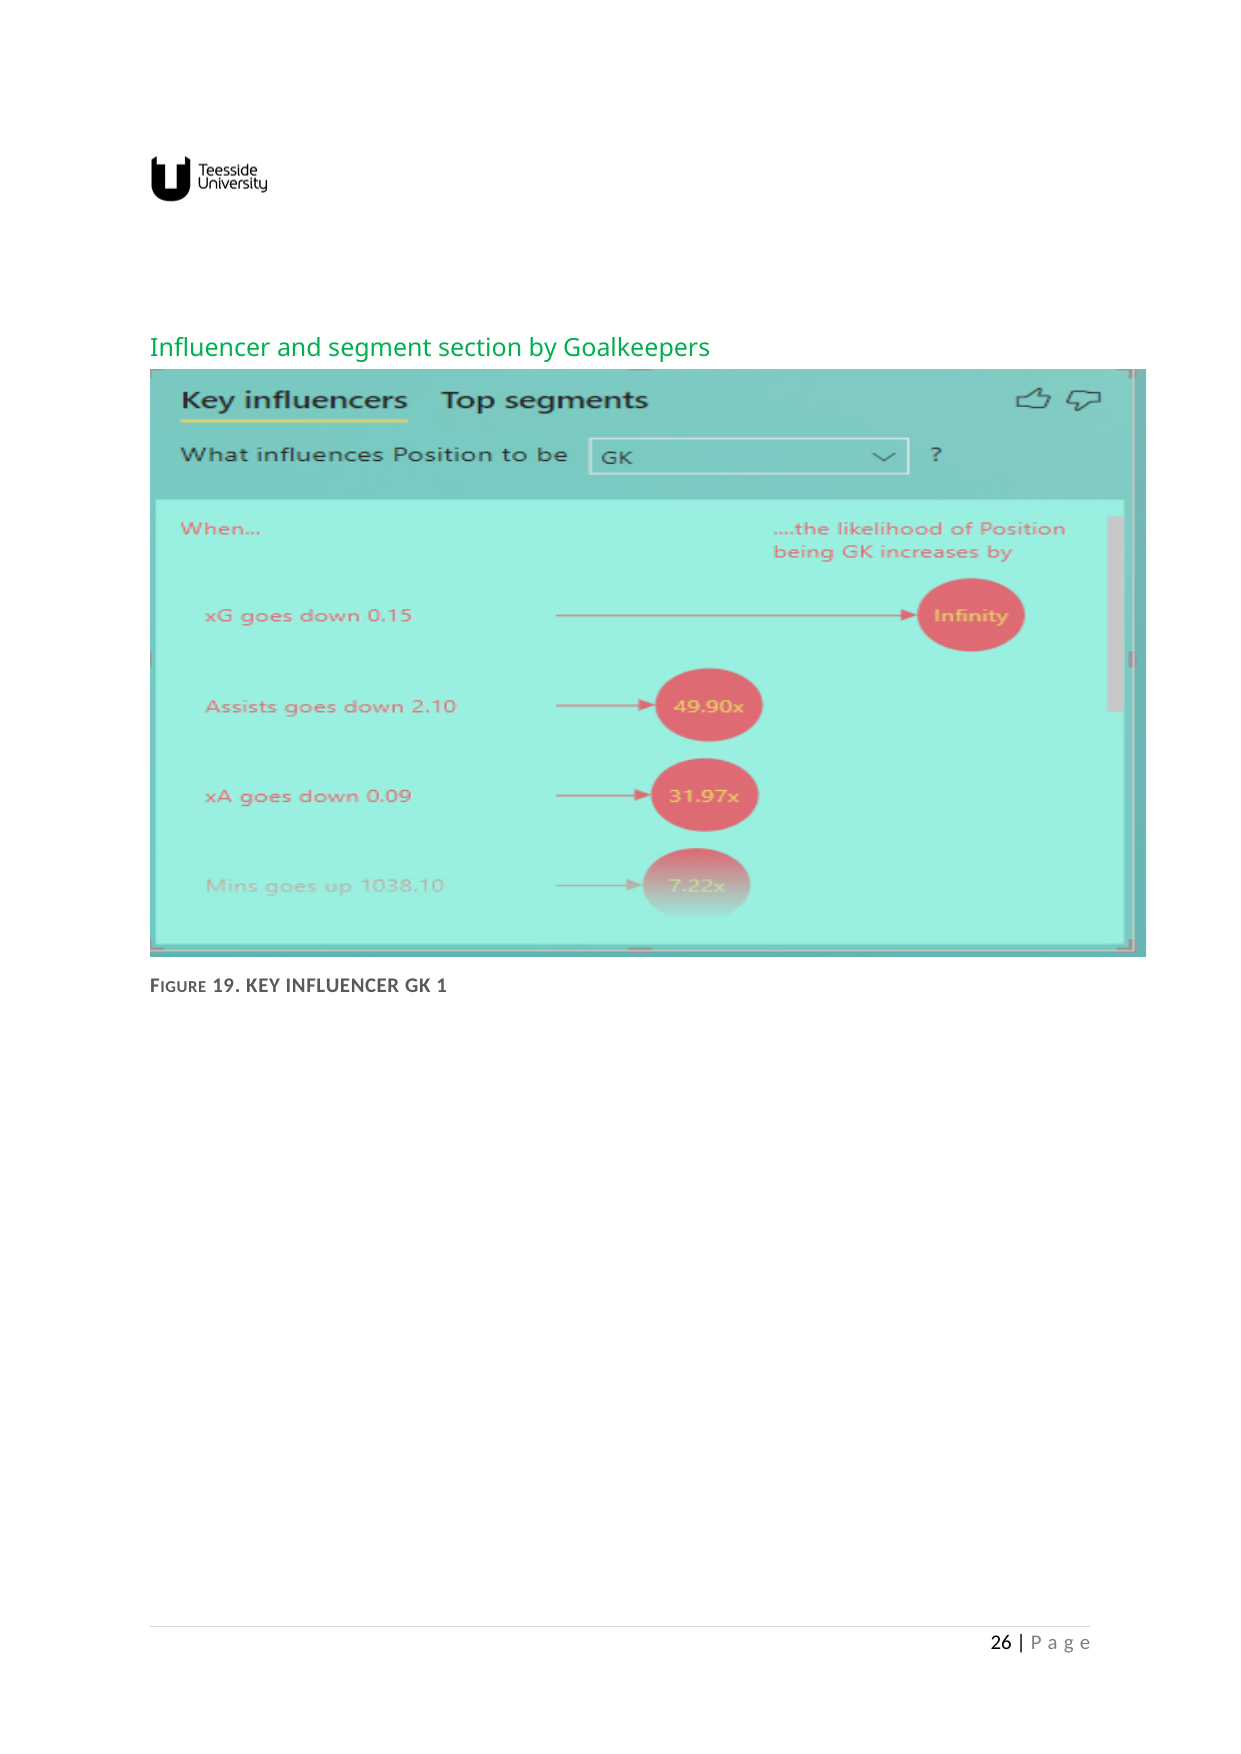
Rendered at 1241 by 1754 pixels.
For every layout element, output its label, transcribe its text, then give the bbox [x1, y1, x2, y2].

picture [150, 99, 269, 224]
picture [150, 369, 1147, 957]
text Figure 19. KEY INFLUENCER GK 1 [150, 972, 1090, 998]
subtitle Influencer and segment section by Goalkeepers [150, 330, 1090, 364]
